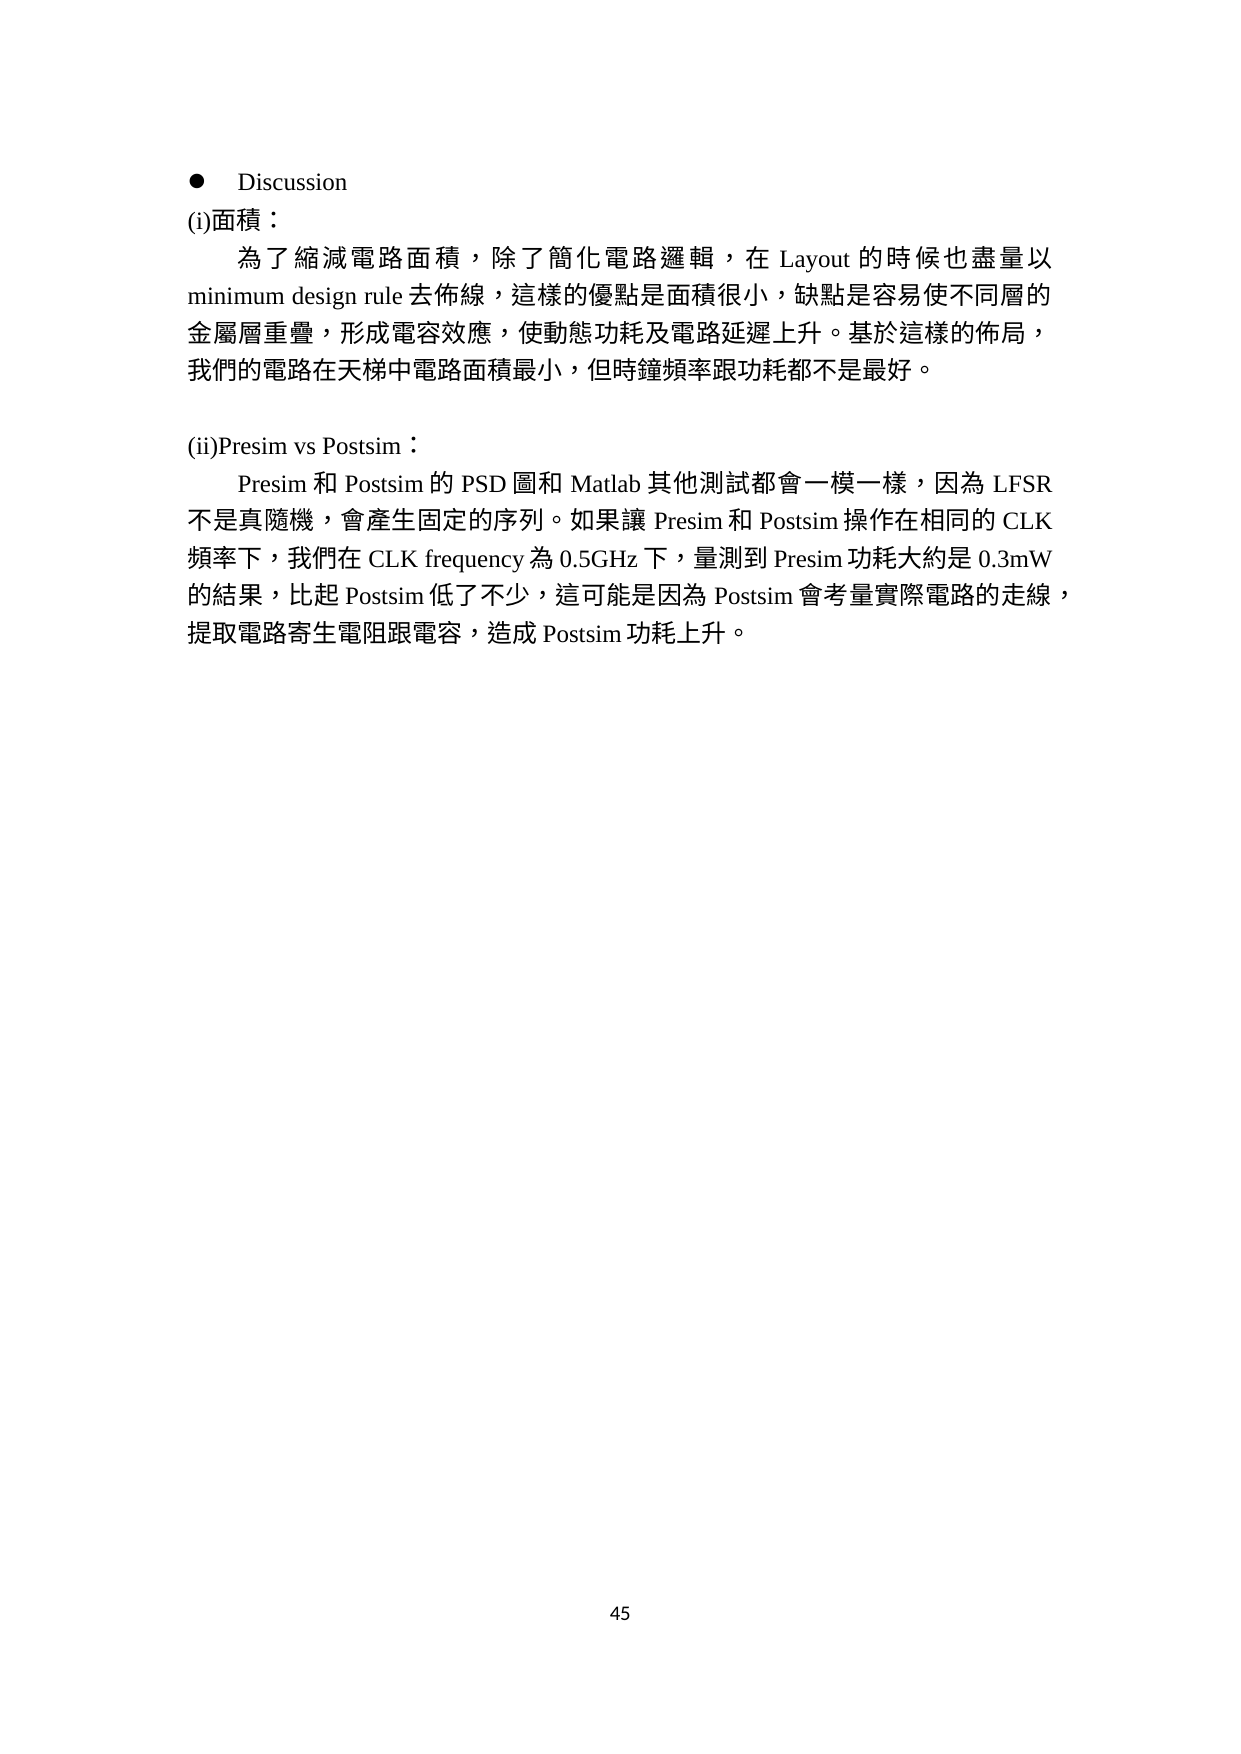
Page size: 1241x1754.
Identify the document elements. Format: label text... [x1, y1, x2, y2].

text (ii)Presim vs Postsim： [187, 425, 1053, 462]
list Discussion [187, 162, 1053, 200]
text Presim和Postsim的PSD圖和Matlab其他測試都會一模一樣，因為LFSR不是真隨機，會產生固定的序列。如果讓Presim和Postsim操作在相同的CLK頻率下，我們在CLK frequency為0.5GHz下，量測到Presim功耗大約是0.3mW的結果，比起Postsim低了不少，這可能是因為Postsim會考量實際電路的走線，提取電路寄生電阻跟電容，造成Postsim功耗上升。 [187, 462, 1053, 650]
text (i)面積： [187, 200, 1053, 237]
text 為了縮減電路面積，除了簡化電路邏輯，在Layout的時候也盡量以minimum design rule去佈線，這樣的優點是面積很小，缺點是容易使不同層的金屬層重疊，形成電容效應，使動態功耗及電路延遲上升。基於這樣的佈局，我們的電路在天梯中電路面積最小，但時鐘頻率跟功耗都不是最好。 [187, 237, 1053, 387]
